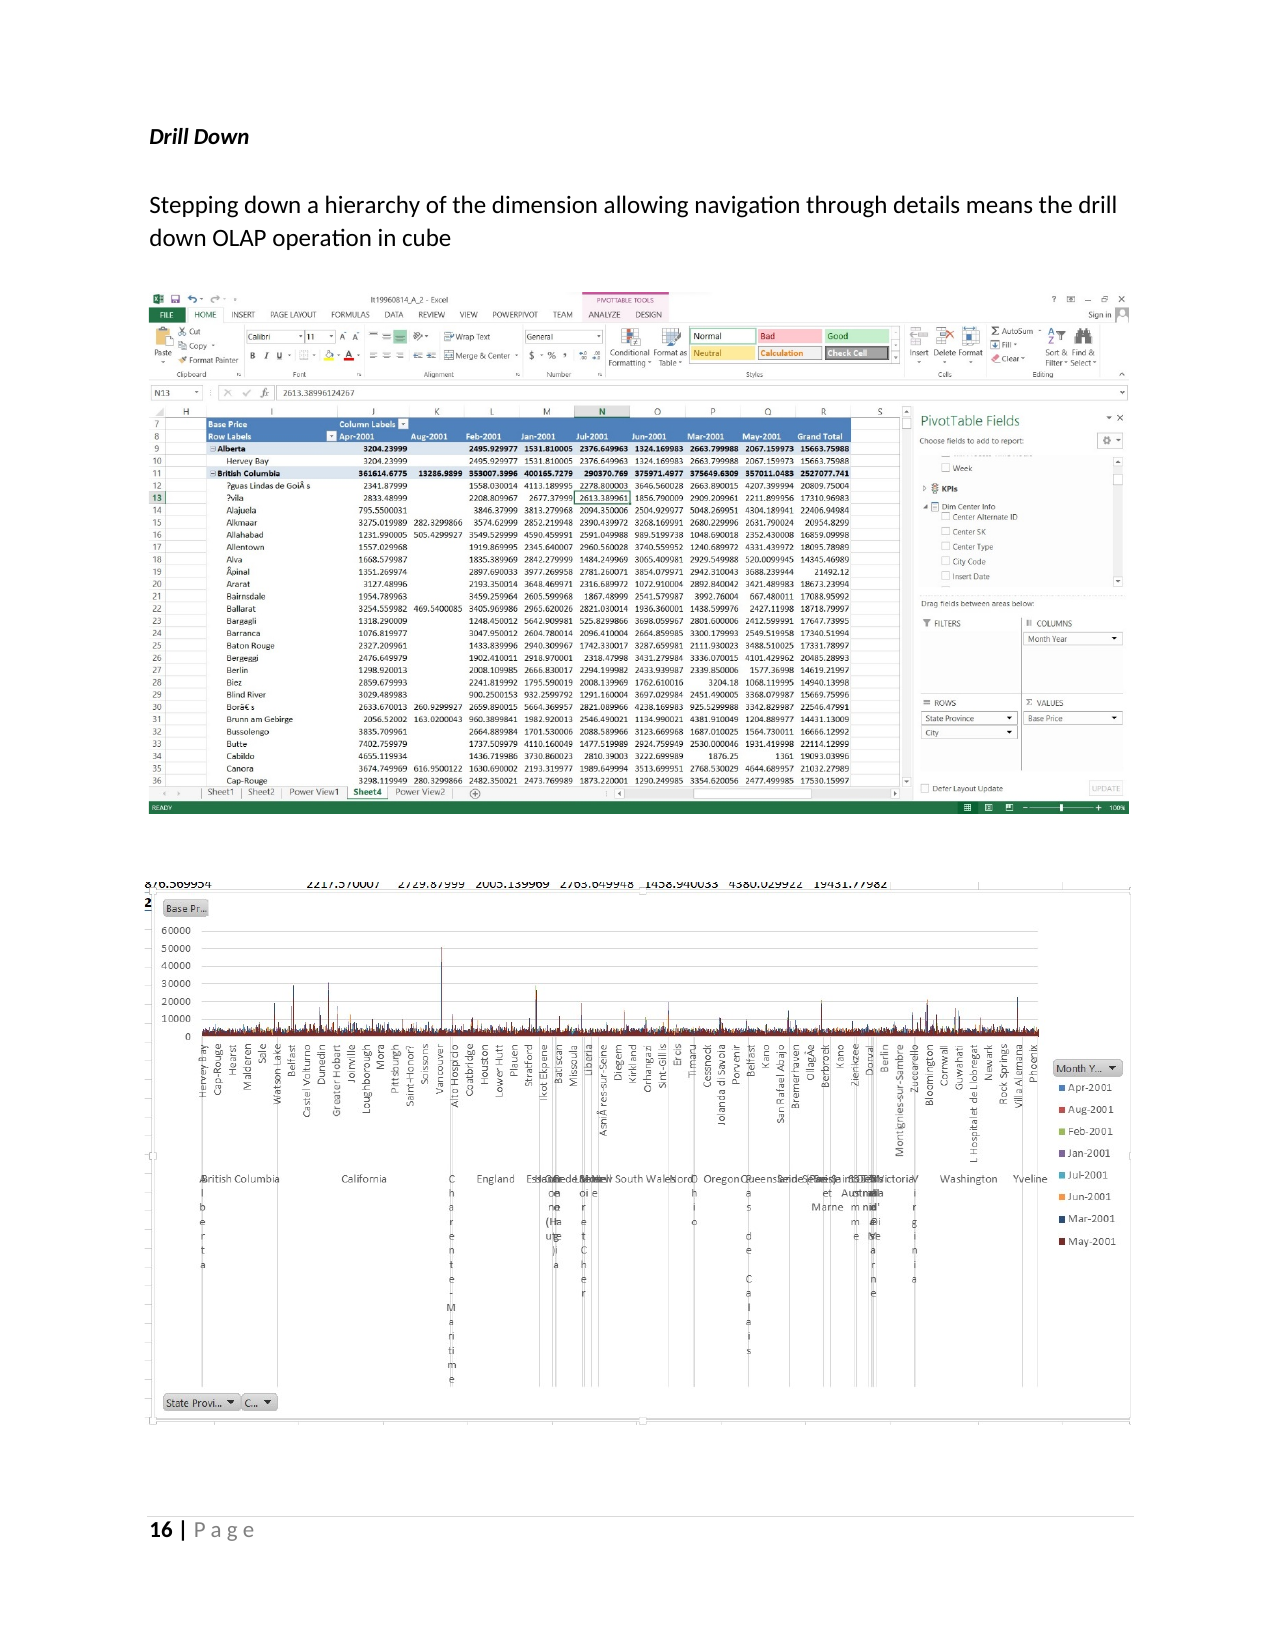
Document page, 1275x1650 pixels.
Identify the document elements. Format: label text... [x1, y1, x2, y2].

picture [144, 882, 1131, 1425]
text Stepping down a hierarchy of the dimension allowing navigation through details means the drill down OLAP operation in cube [149, 189, 1131, 253]
picture [148, 292, 1129, 814]
text Drill Down [149, 122, 1131, 150]
